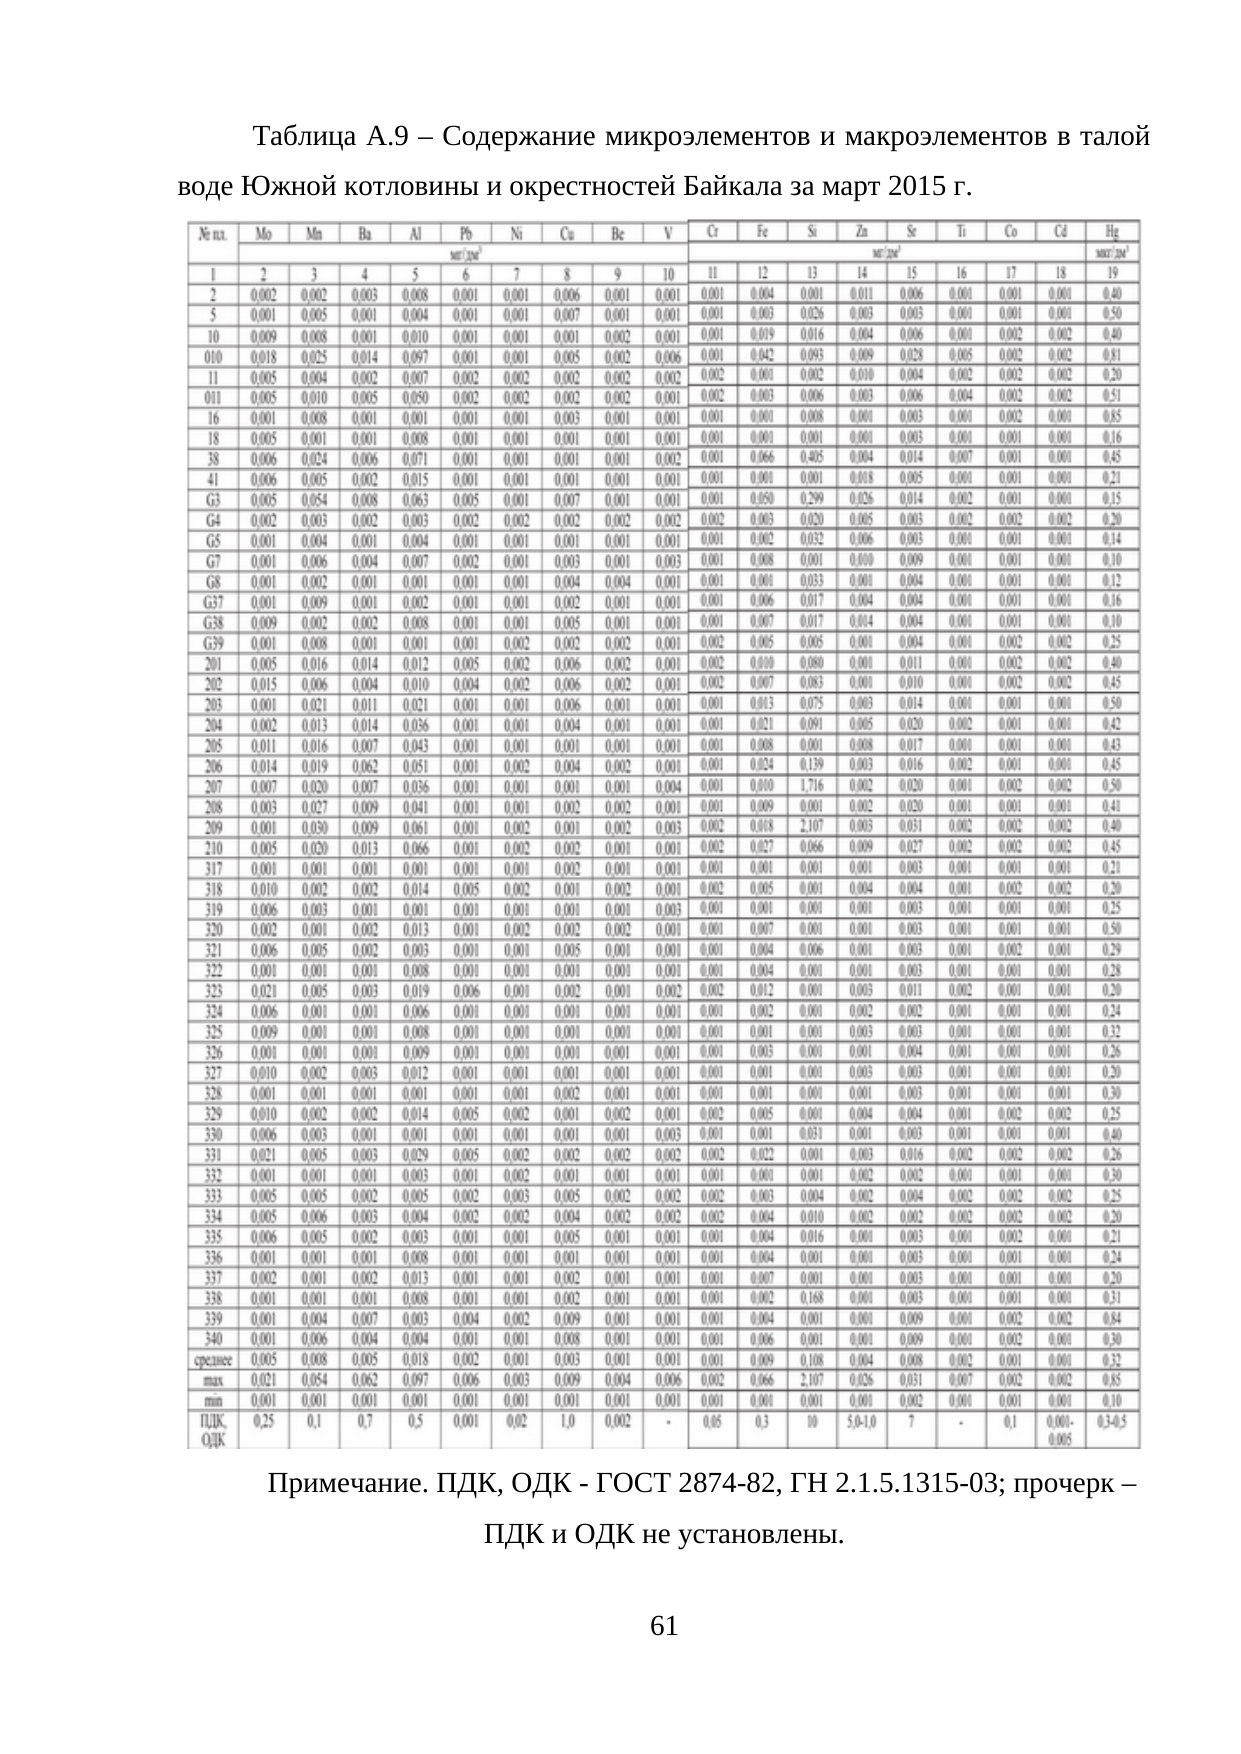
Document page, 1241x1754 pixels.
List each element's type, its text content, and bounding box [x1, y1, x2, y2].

text Таблица А.9 – Содержание микроэлементов и макроэлементов в талой воде Южной котловины и окрестностей Байкала за март 2015 г. [177, 118, 1152, 202]
text Примечание. ПДК, ОДК - ГОСТ 2874-82, ГН 2.1.5.1315-03; прочерк – ПДК и ОДК не установлены. [177, 1466, 1152, 1549]
picture [186, 218, 1143, 1449]
